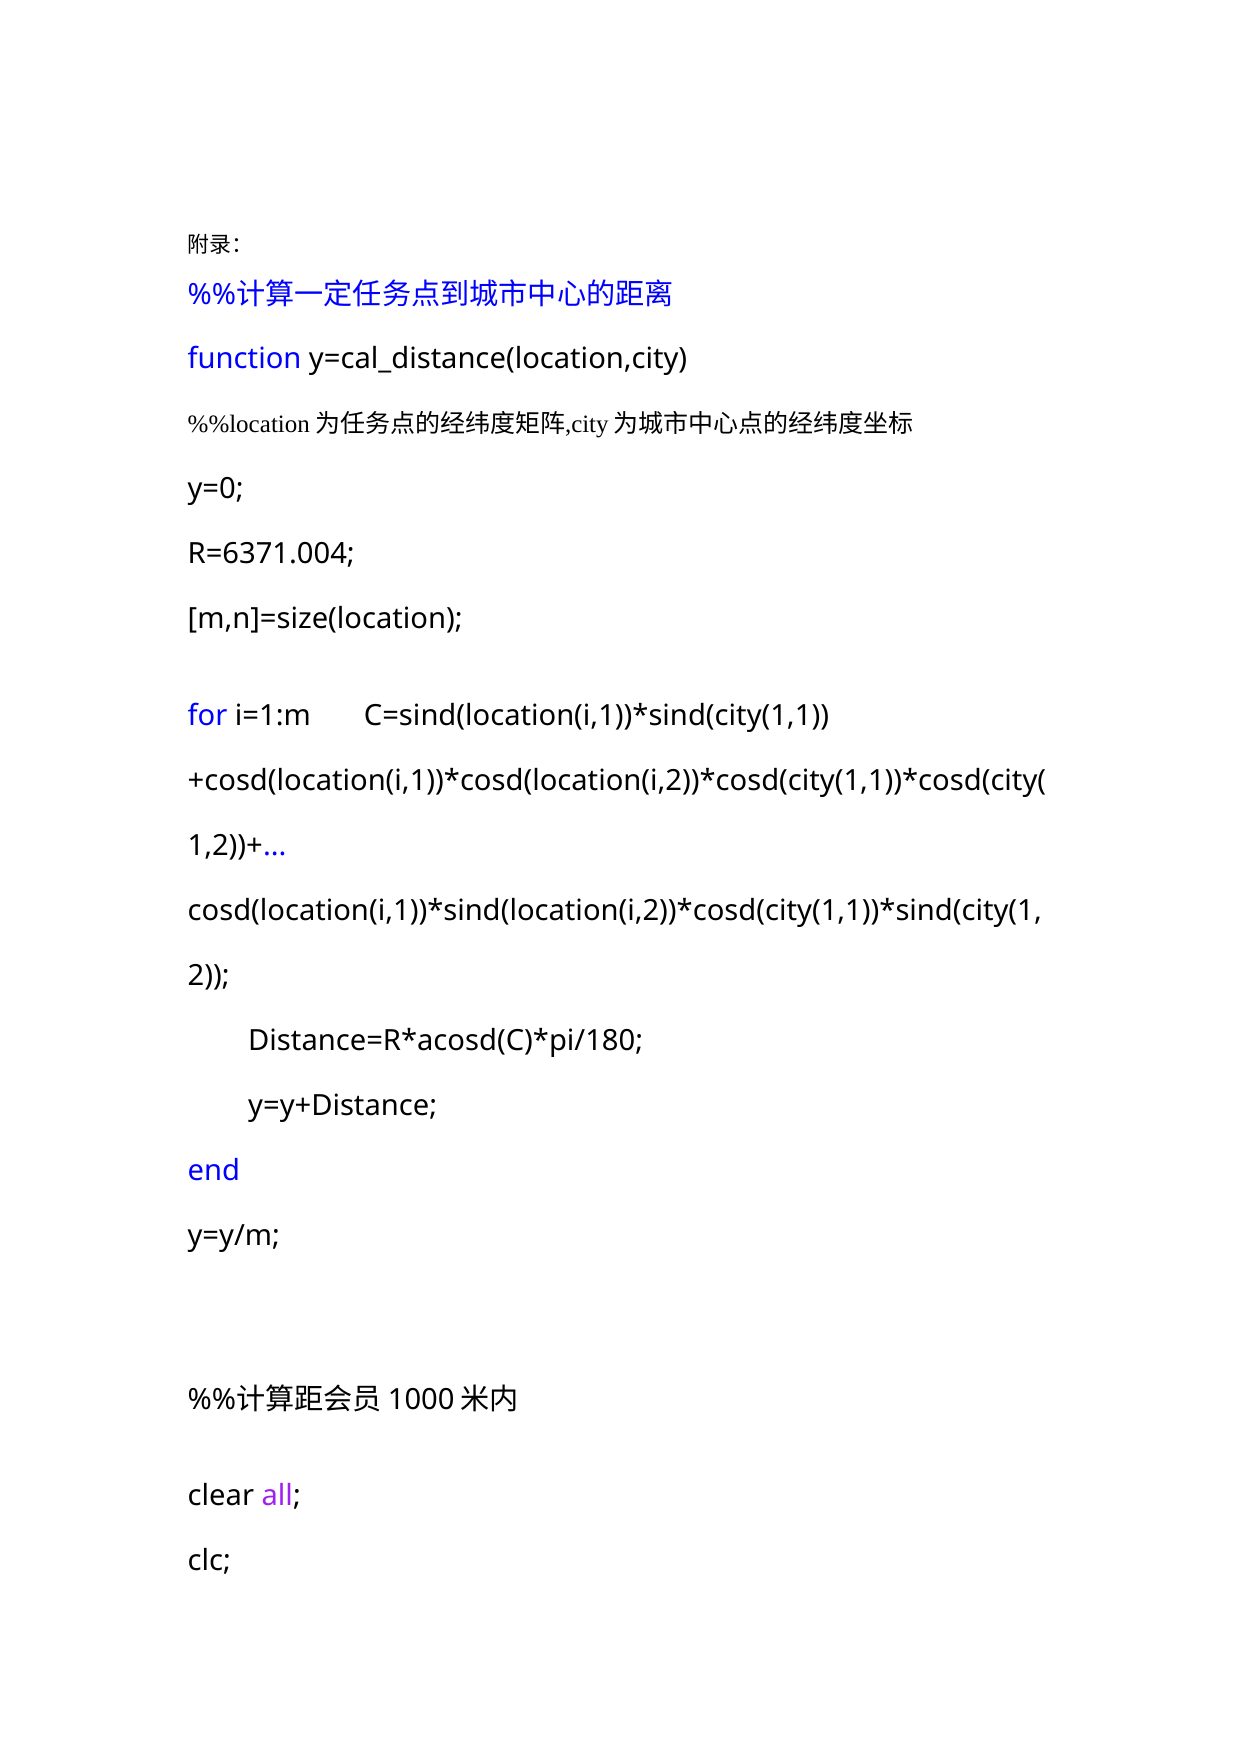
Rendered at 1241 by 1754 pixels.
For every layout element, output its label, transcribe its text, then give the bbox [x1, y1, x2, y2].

text 附录： [187, 227, 1053, 259]
text clear all; [187, 1462, 1053, 1527]
text %%location为任务点的经纬度矩阵,city为城市中心点的经纬度坐标 [187, 389, 1053, 454]
text %%计算一定任务点到城市中心的距离 [187, 259, 1053, 324]
text %%计算距会员1000米内 [187, 1364, 1053, 1429]
text end [187, 1137, 1053, 1202]
text R=6371.004; [187, 519, 1053, 584]
text y=y/m; [187, 1202, 1053, 1267]
text y=0; [187, 454, 1053, 519]
text [m,n]=size(location); [187, 584, 1053, 649]
text y=y+Distance; [187, 1072, 1053, 1137]
text clc; [187, 1527, 1053, 1592]
text function y=cal_distance(location,city) [187, 324, 1053, 389]
text for i=1:m C=sind(location(i,1))*sind(city(1,1))+cosd(location(i,1))*cosd(location(i,2))*cosd(city(1,1))*cosd(city(1,2))+... cosd(location(i,1))*sind(location(i,2))*cosd(city(1,1))*sind(city(1,2)); [187, 682, 1053, 1007]
text Distance=R*acosd(C)*pi/180; [187, 1007, 1053, 1072]
